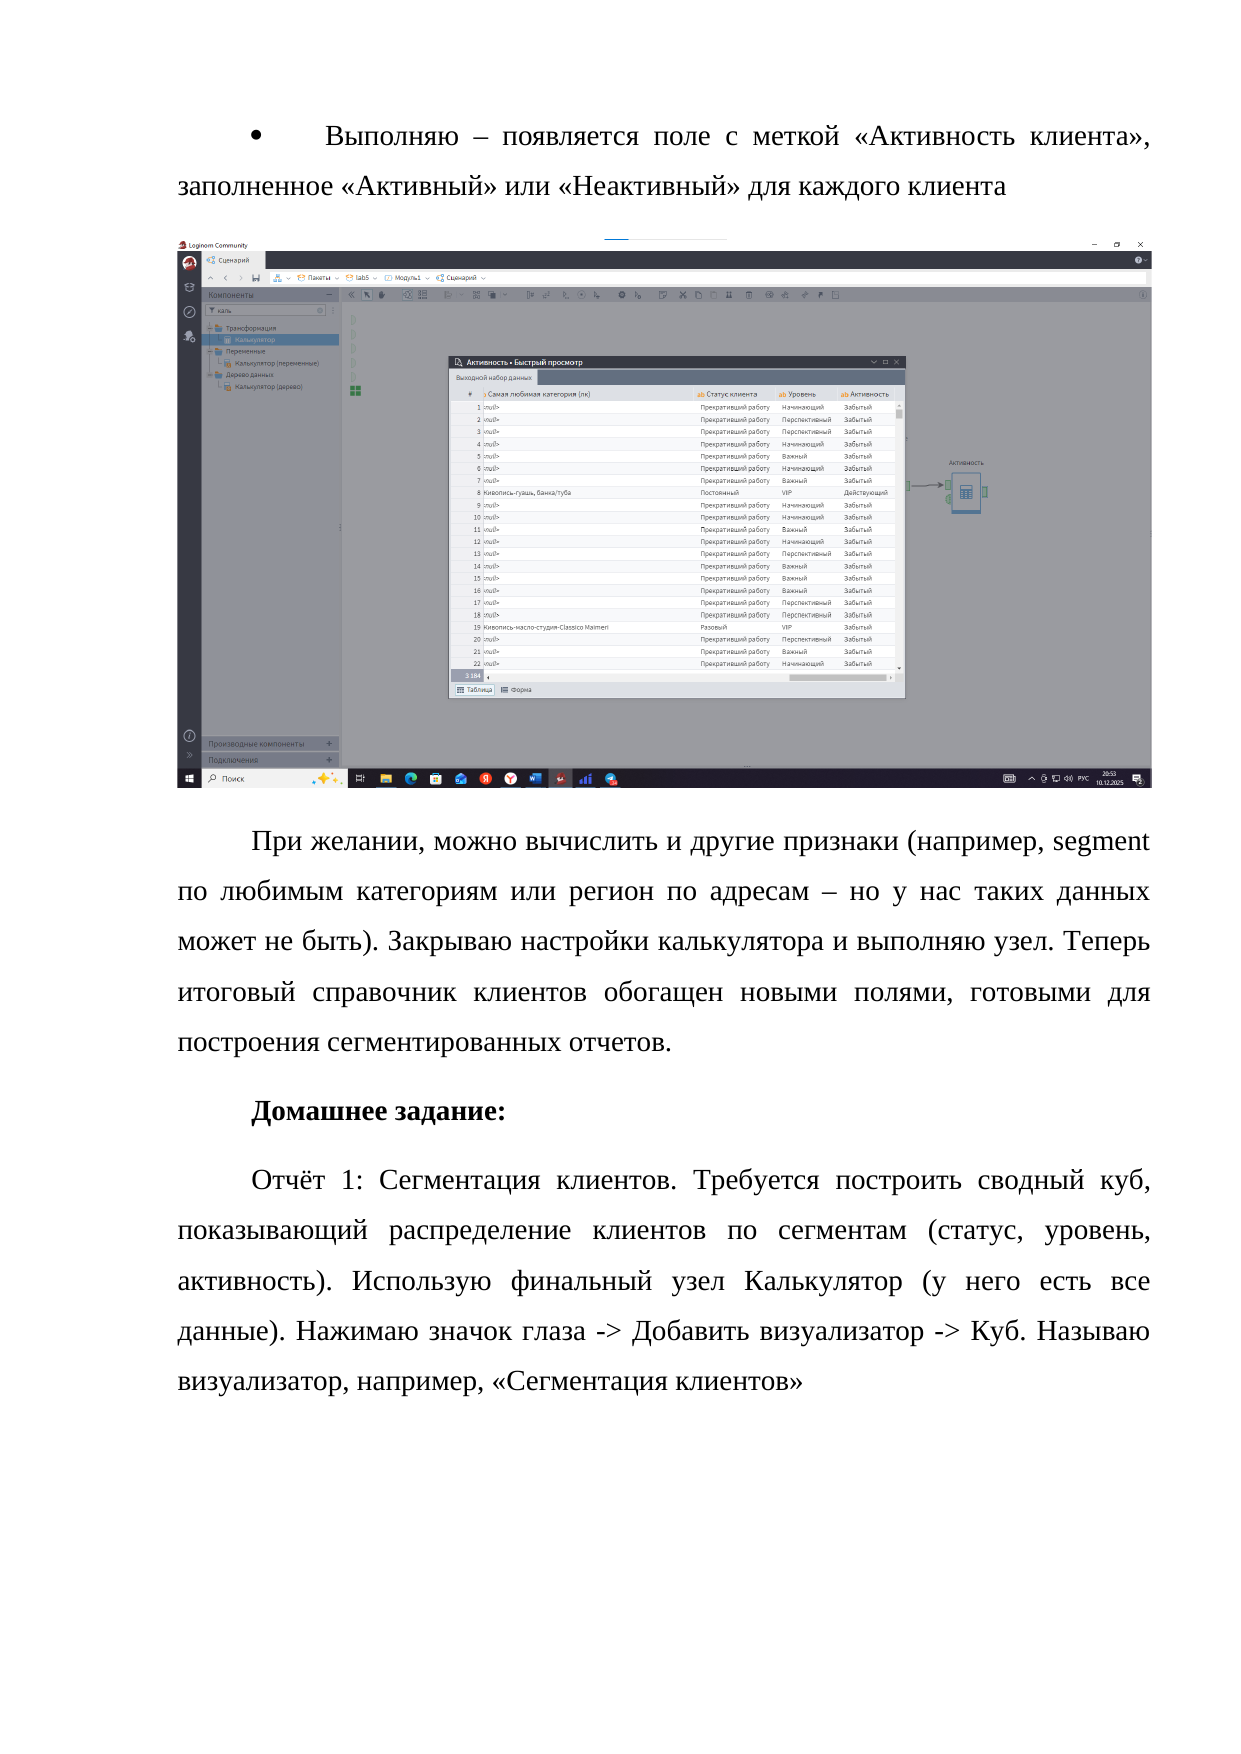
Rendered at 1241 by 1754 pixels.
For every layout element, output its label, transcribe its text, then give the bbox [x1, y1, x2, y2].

text Отчёт 1: Сегментация клиентов. Требуется построить сводный куб, показывающий распределение клиентов по сегментам (статус, уровень, активность). Использую финальный узел Калькулятор (у него есть все данные). Нажимаю значок глаза -> Добавить визуализатор -> Куб. Называю визуализатор, например, «Сегментация клиентов» [177, 1162, 1152, 1397]
list Выполняю – появляется поле с меткой «Активность клиента», заполненное «Активный» или «Неактивный» для каждого клиента [177, 118, 1152, 202]
picture [177, 239, 1152, 788]
text Домашнее задание: [177, 1093, 1152, 1127]
text При желании, можно вычислить и другие признаки (например, segment по любимым категориям или регион по адресам – но у нас таких данных может не быть). Закрываю настройки калькулятора и выполняю узел. Теперь итоговый справочник клиентов обогащен новыми полями, готовыми для построения сегментированных отчетов. [177, 823, 1152, 1057]
